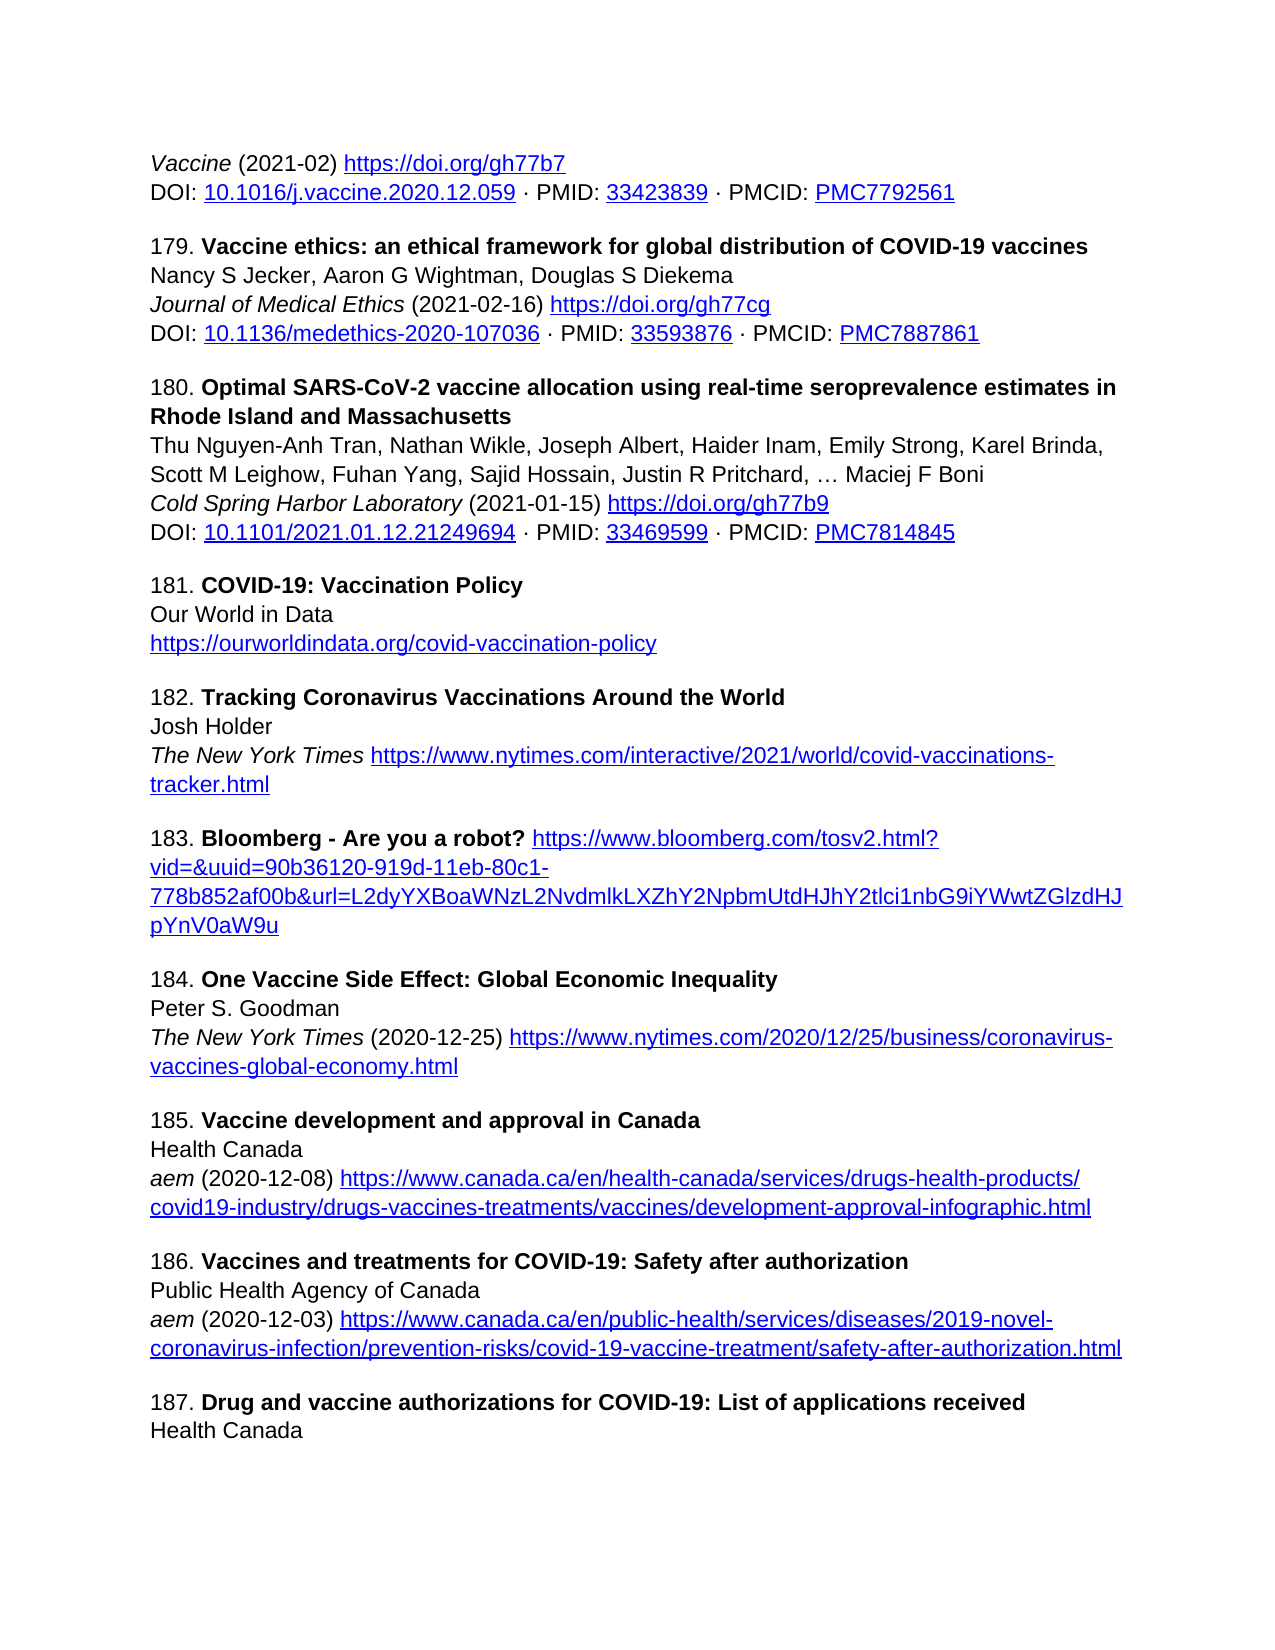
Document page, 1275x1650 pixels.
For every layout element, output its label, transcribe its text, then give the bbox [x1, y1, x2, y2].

text 185. Vaccine development and approval in Canada Health Canada aem (2020-12-08) https://www.canada.ca/en/health-canada/services/drugs-health-products/covid19-industry/drugs-vaccines-treatments/vaccines/development-approval-infographic.html [150, 1107, 1125, 1220]
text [150, 150, 1125, 205]
text 183. Bloomberg - Are you a robot? https://www.bloomberg.com/tosv2.html?vid=&uuid=90b36120-919d-11eb-80c1-778b852af00b&url=L2dyYXBoaWNzL2NvdmlkLXZhY2NpbmUtdHJhY2tlci1nbG9iYWwtZGlzdHJpYnV0aW9u [150, 825, 1125, 938]
text 182. Tracking Coronavirus Vaccinations Around the World Josh Holder The New York Times https://www.nytimes.com/interactive/2021/world/covid-vaccinations-tracker.html [150, 684, 1125, 798]
text 181. COVID-19: Vaccination Policy Our World in Data https://ourworldindata.org/covid-vaccination-policy [150, 572, 1125, 657]
text 184. One Vaccine Side Effect: Global Economic Inequality Peter S. Goodman The New York Times (2020-12-25) https://www.nytimes.com/2020/12/25/business/coronavirus-vaccines-global-economy.html [150, 966, 1125, 1079]
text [150, 1388, 1125, 1444]
text 186. Vaccines and treatments for COVID-19: Safety after authorization Public Health Agency of Canada aem (2020-12-03) https://www.canada.ca/en/public-health/services/diseases/2019-novel-coronavirus-infection/prevention-risks/covid-19-vaccine-treatment/safety-after-authorization.html [150, 1248, 1125, 1361]
text 180. Optimal SARS-CoV-2 vaccine allocation using real-time seroprevalence estimates in Rhode Island and Massachusetts Thu Nguyen-Anh Tran, Nathan Wikle, Joseph Albert, Haider Inam, Emily Strong, Karel Brinda, Scott M Leighow, Fuhan Yang, Sajid Hossain, Justin R Pritchard, … Maciej F Boni Cold Spring Harbor Laboratory (2021-01-15) https://doi.org/gh77b9 DOI: 10.1101/2021.01.12.21249694 · PMID: 33469599 · PMCID: PMC7814845 [150, 374, 1125, 545]
text 179. Vaccine ethics: an ethical framework for global distribution of COVID-19 vaccines Nancy S Jecker, Aaron G Wightman, Douglas S Diekema Journal of Medical Ethics (2021-02-16) https://doi.org/gh77cg DOI: 10.1136/medethics-2020-107036 · PMID: 33593876 · PMCID: PMC7887861 [150, 233, 1125, 346]
